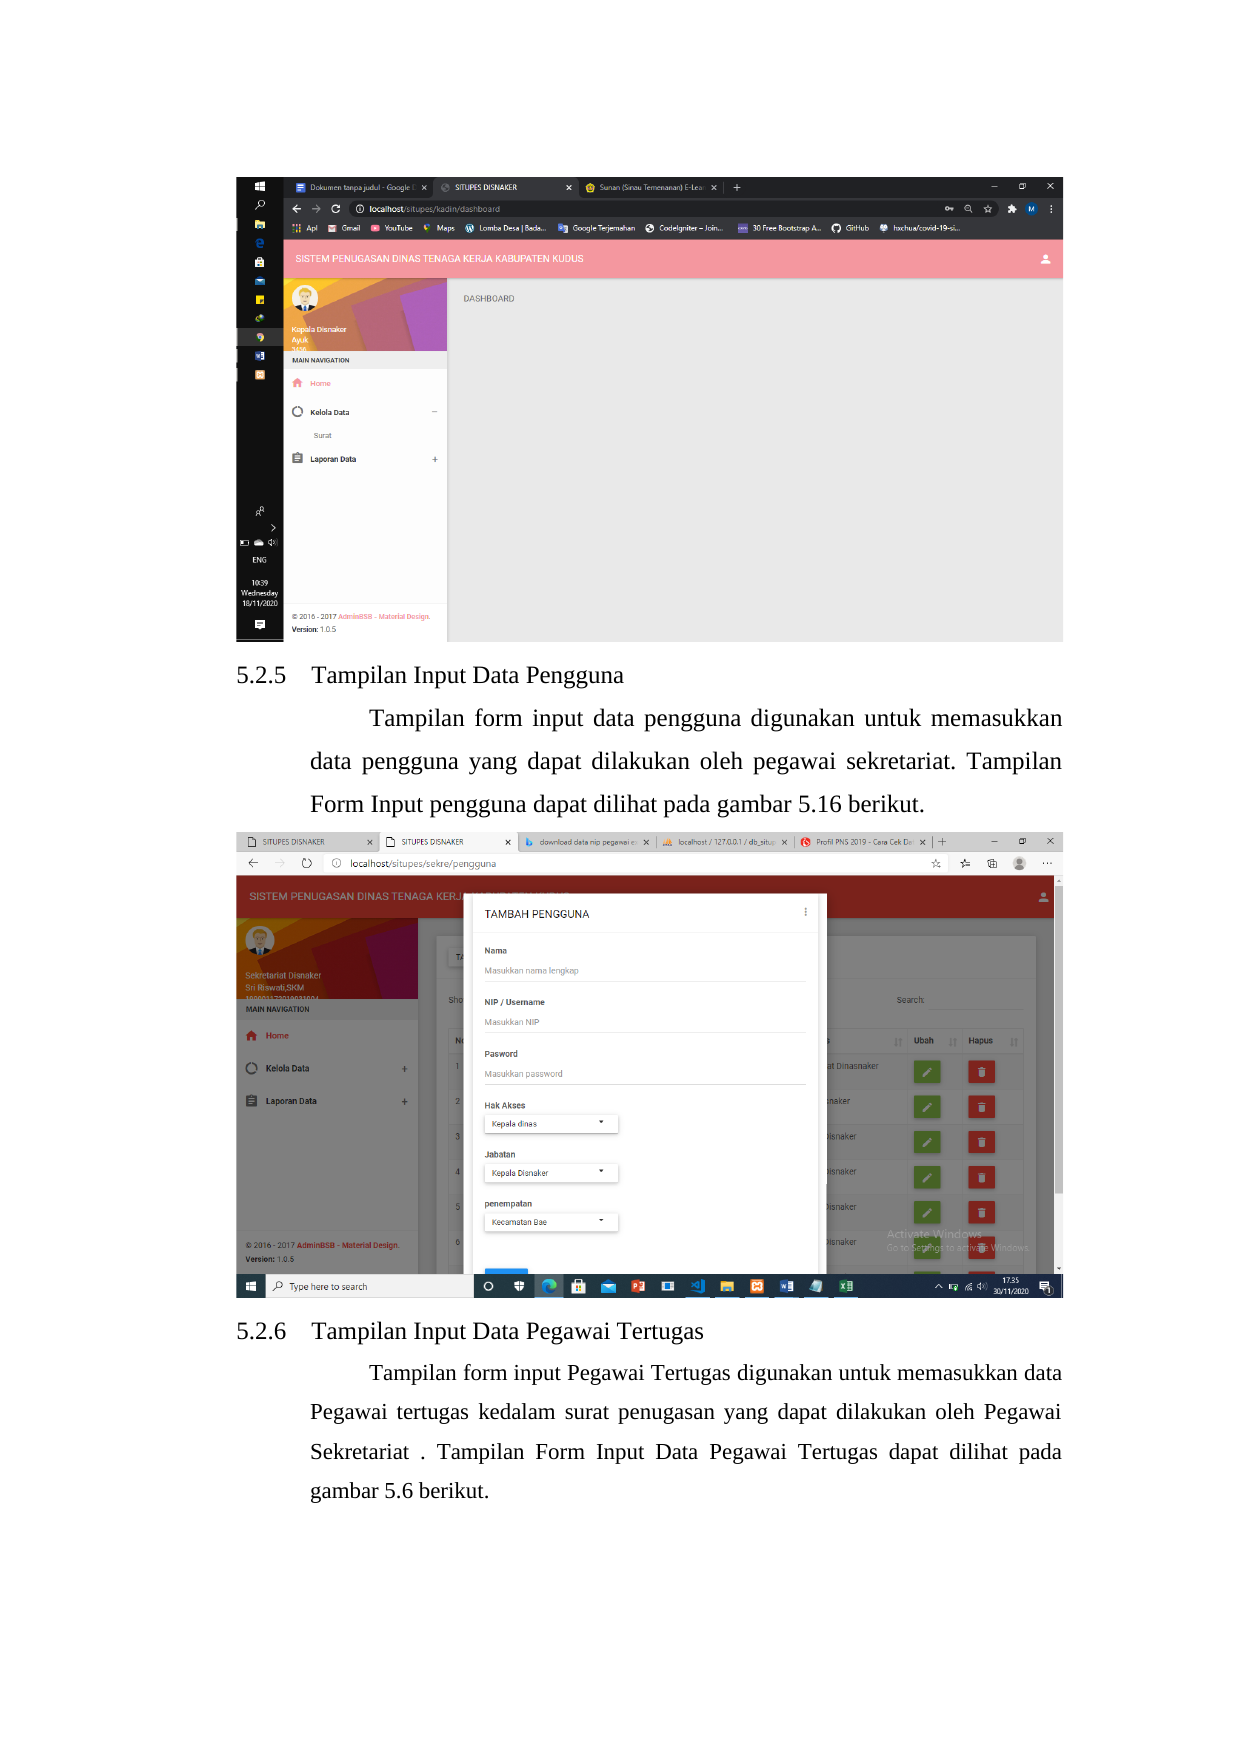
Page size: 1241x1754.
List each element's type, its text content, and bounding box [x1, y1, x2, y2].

text Tampilan form input data pengguna digunakan untuk memasukkan data pengguna yang dapat dilakukan oleh pegawai sekretariat. Tampilan Form Input pengguna dapat dilihat pada gambar 5.16 berikut. [310, 703, 1063, 818]
picture [236, 832, 1064, 1298]
subtitle 5.2.5 Tampilan Input Data Pengguna [236, 660, 1063, 689]
subtitle 5.2.6 Tampilan Input Data Pegawai Tertugas [236, 1316, 1063, 1344]
picture [236, 177, 1064, 642]
text Tampilan form input Pegawai Tertugas digunakan untuk memasukkan data Pegawai tertugas kedalam surat penugasan yang dapat dilakukan oleh Pegawai Sekretariat . Tampilan Form Input Data Pegawai Tertugas dapat dilihat pada gambar 5.6 berikut. [310, 1359, 1063, 1504]
